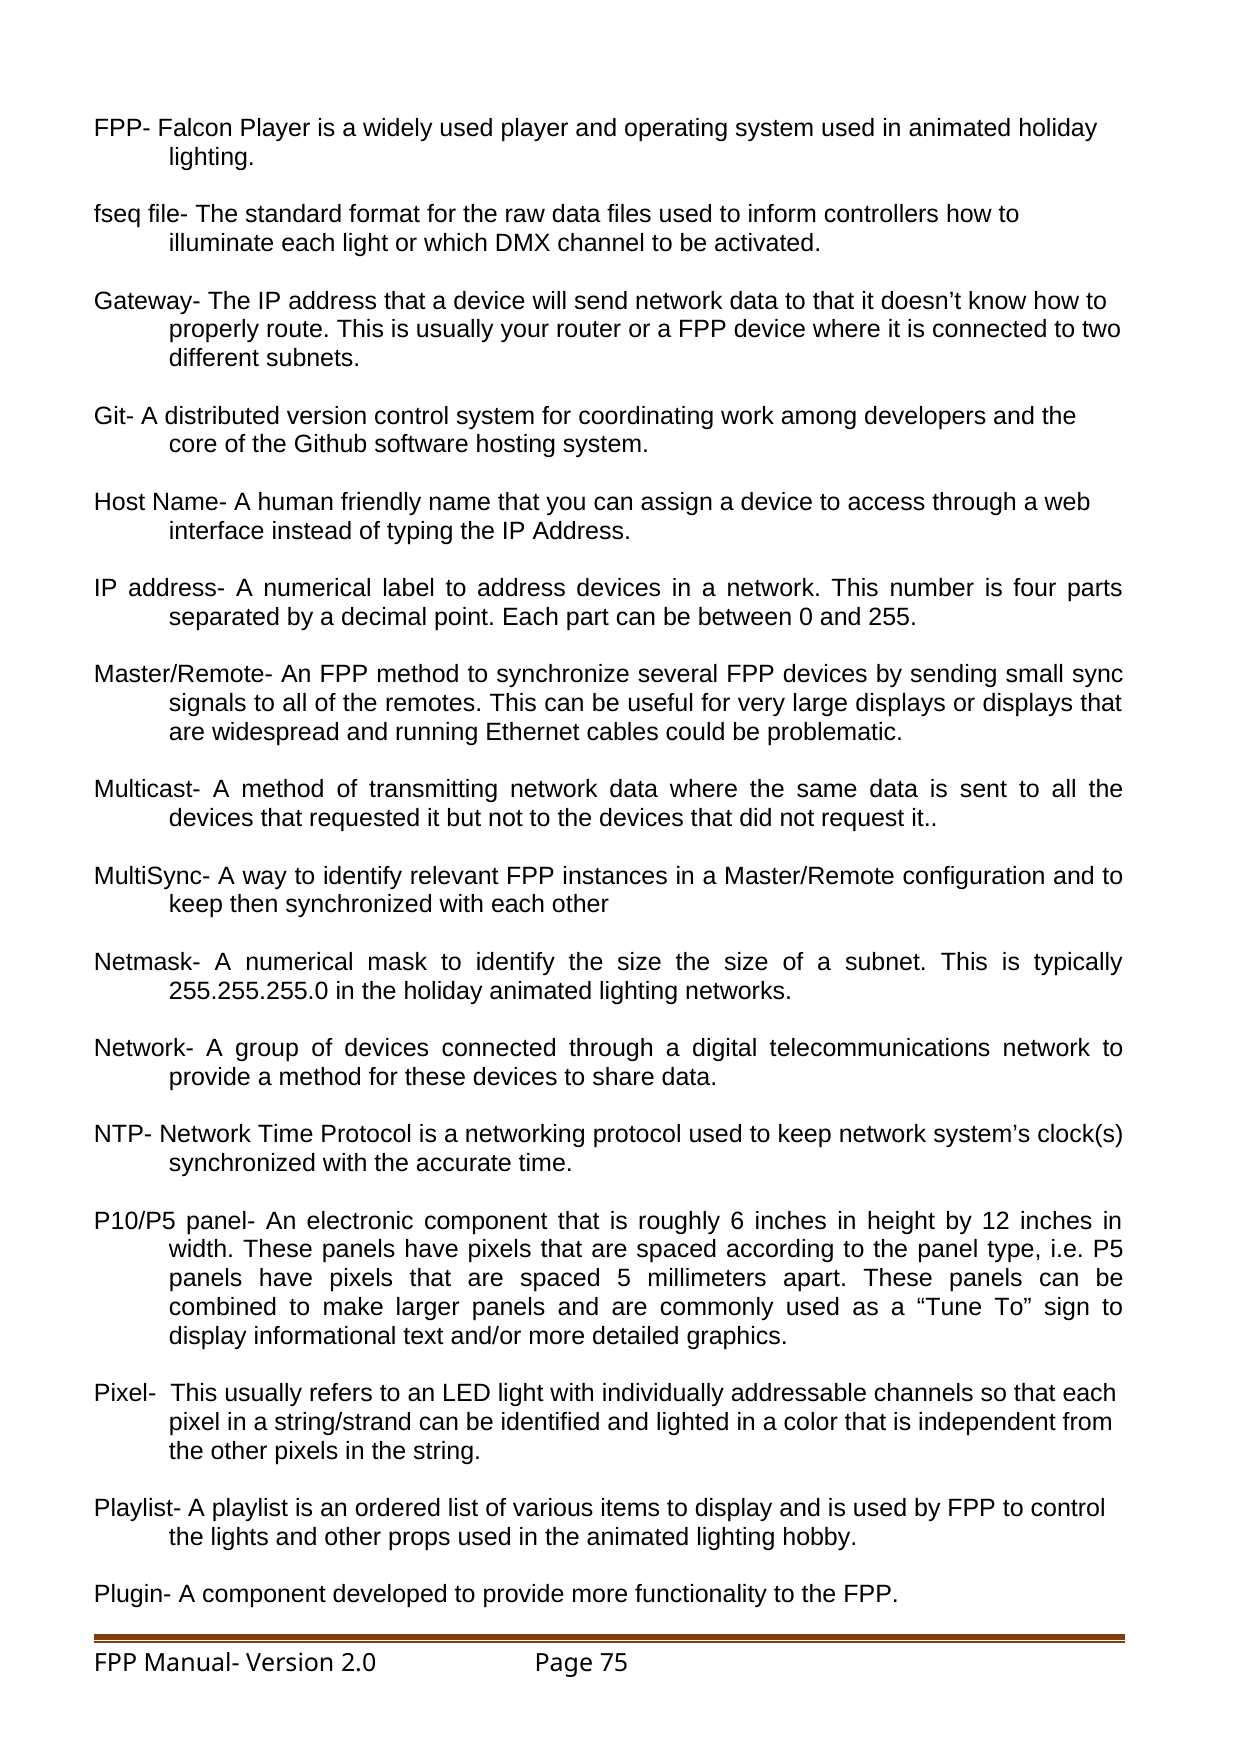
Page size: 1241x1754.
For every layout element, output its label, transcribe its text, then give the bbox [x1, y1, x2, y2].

text NTP- Network Time Protocol is a networking protocol used to keep network system’s clock(s) synchronized with the accurate time. [94, 1119, 1125, 1177]
text Network- A group of devices connected through a digital telecommunications network to provide a method for these devices to share data. [94, 1033, 1125, 1091]
text Pixel- This usually refers to an LED light with individually addressable channels so that each pixel in a string/strand can be identified and lighted in a color that is independent from the other pixels in the string. [94, 1378, 1125, 1464]
text Plugin- A component developed to provide more functionality to the FPP. [94, 1579, 1125, 1608]
text Host Name- A human friendly name that you can assign a device to access through a web interface instead of typing the IP Address. [94, 487, 1125, 544]
text Gateway- The IP address that a device will send network data to that it doesn’t know how to properly route. This is usually your router or a FPP device where it is connected to two different subnets. [94, 286, 1125, 372]
text Git- A distributed version control system for coordinating work among developers and the core of the Github software hosting system. [94, 401, 1125, 458]
text fseq file- The standard format for the raw data files used to inform controllers how to illuminate each light or which DMX channel to be activated. [94, 199, 1125, 257]
text Master/Remote- An FPP method to synchronize several FPP devices by sending small sync signals to all of the remotes. This can be useful for very large displays or displays that are widespread and running Ethernet cables could be problematic. [94, 659, 1125, 746]
text MultiSync- A way to identify relevant FPP instances in a Master/Remote configuration and to keep then synchronized with each other [94, 861, 1125, 918]
text FPP- Falcon Player is a widely used player and operating system used in animated holiday lighting. [94, 113, 1125, 171]
text P10/P5 panel- An electronic component that is roughly 6 inches in height by 12 inches in width. These panels have pixels that are spaced according to the panel type, i.e. P5 panels have pixels that are spaced 5 millimeters apart. These panels can be combined to make larger panels and are commonly used as a “Tune To” sign to display informational text and/or more detailed graphics. [94, 1206, 1125, 1349]
text IP address- A numerical label to address devices in a network. This number is four parts separated by a decimal point. Each part can be between 0 and 255. [94, 573, 1125, 631]
text Playlist- A playlist is an ordered list of various items to display and is used by FPP to control the lights and other props used in the animated lighting hobby. [94, 1493, 1125, 1551]
text Multicast- A method of transmitting network data where the same data is sent to all the devices that requested it but not to the devices that did not request it.. [94, 774, 1125, 832]
text Netmask- A numerical mask to identify the size the size of a subnet. This is typically 255.255.255.0 in the holiday animated lighting networks. [94, 947, 1125, 1004]
